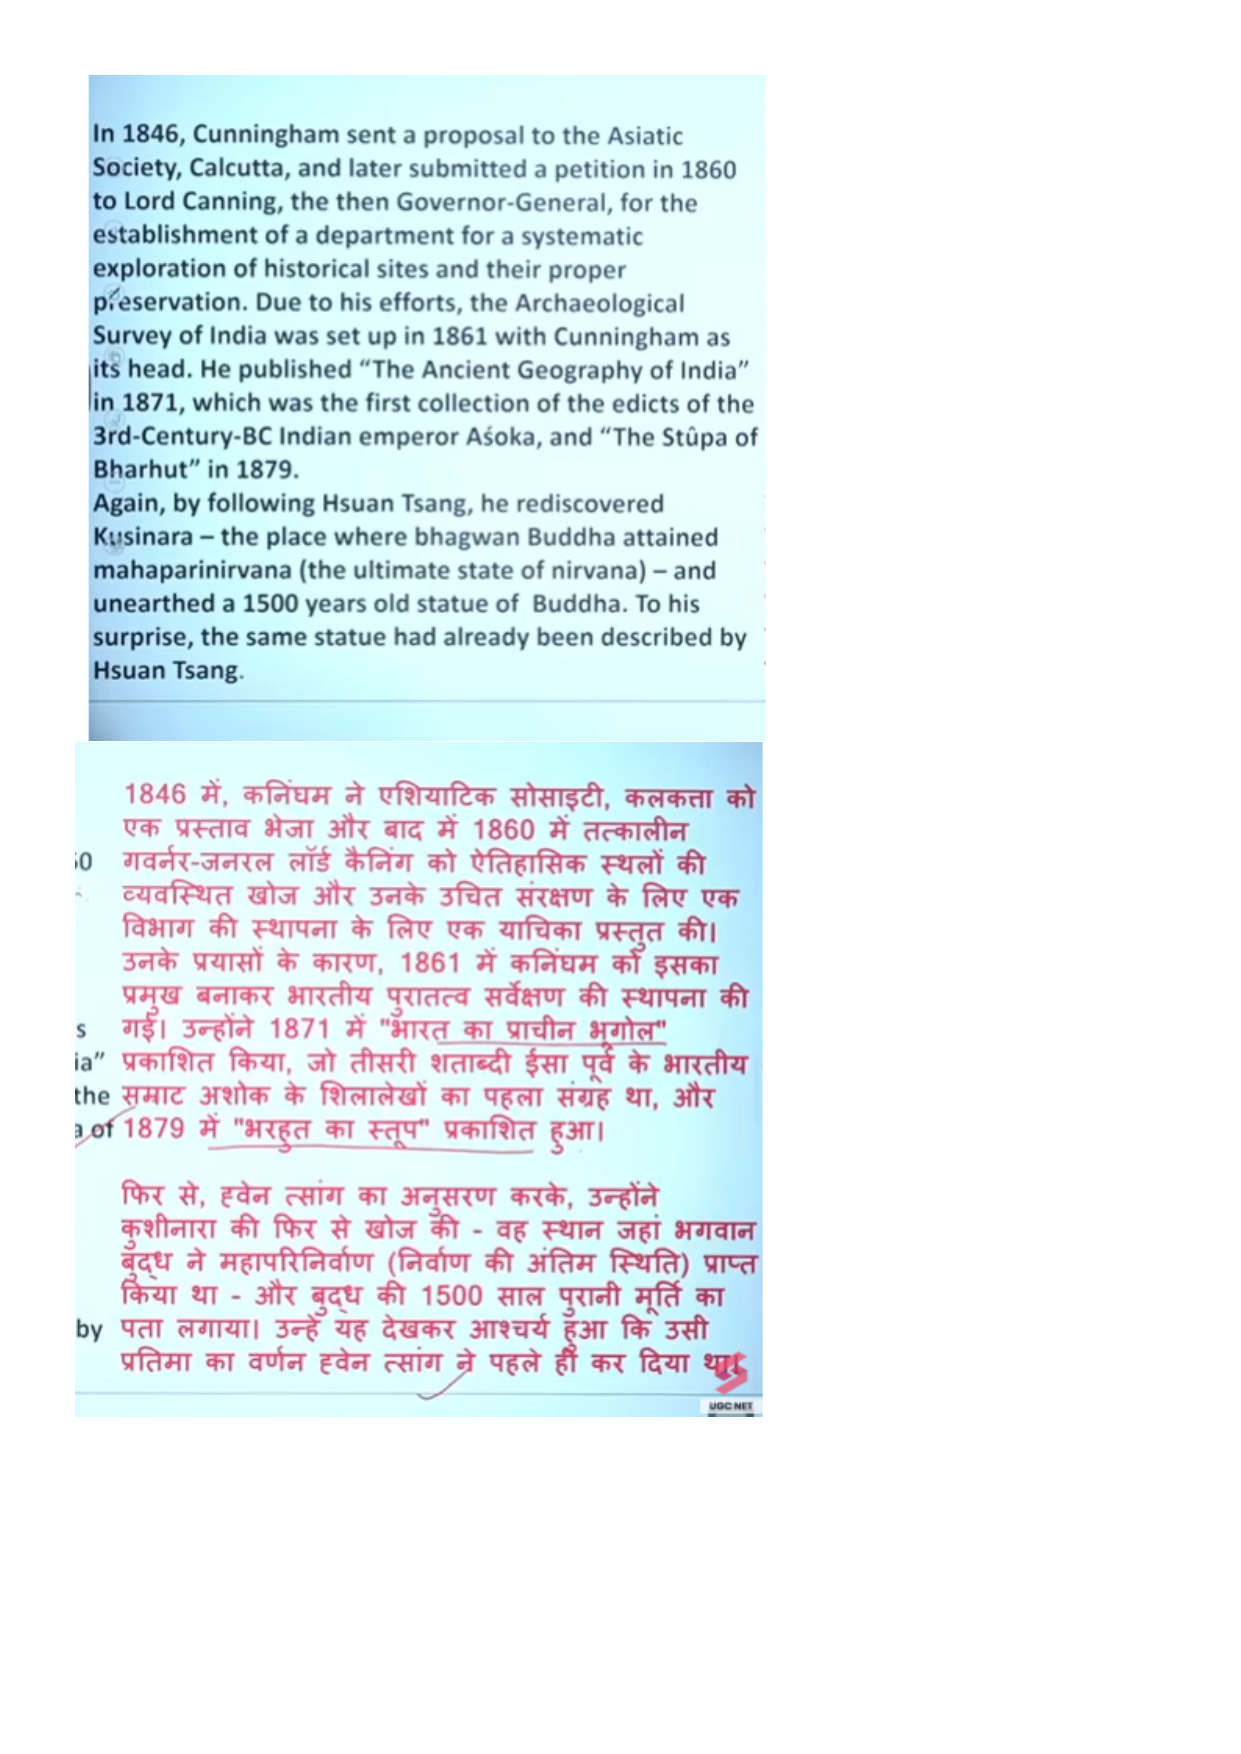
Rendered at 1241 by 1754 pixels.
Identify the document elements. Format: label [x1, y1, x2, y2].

picture [75, 742, 763, 1417]
picture [75, 75, 766, 741]
